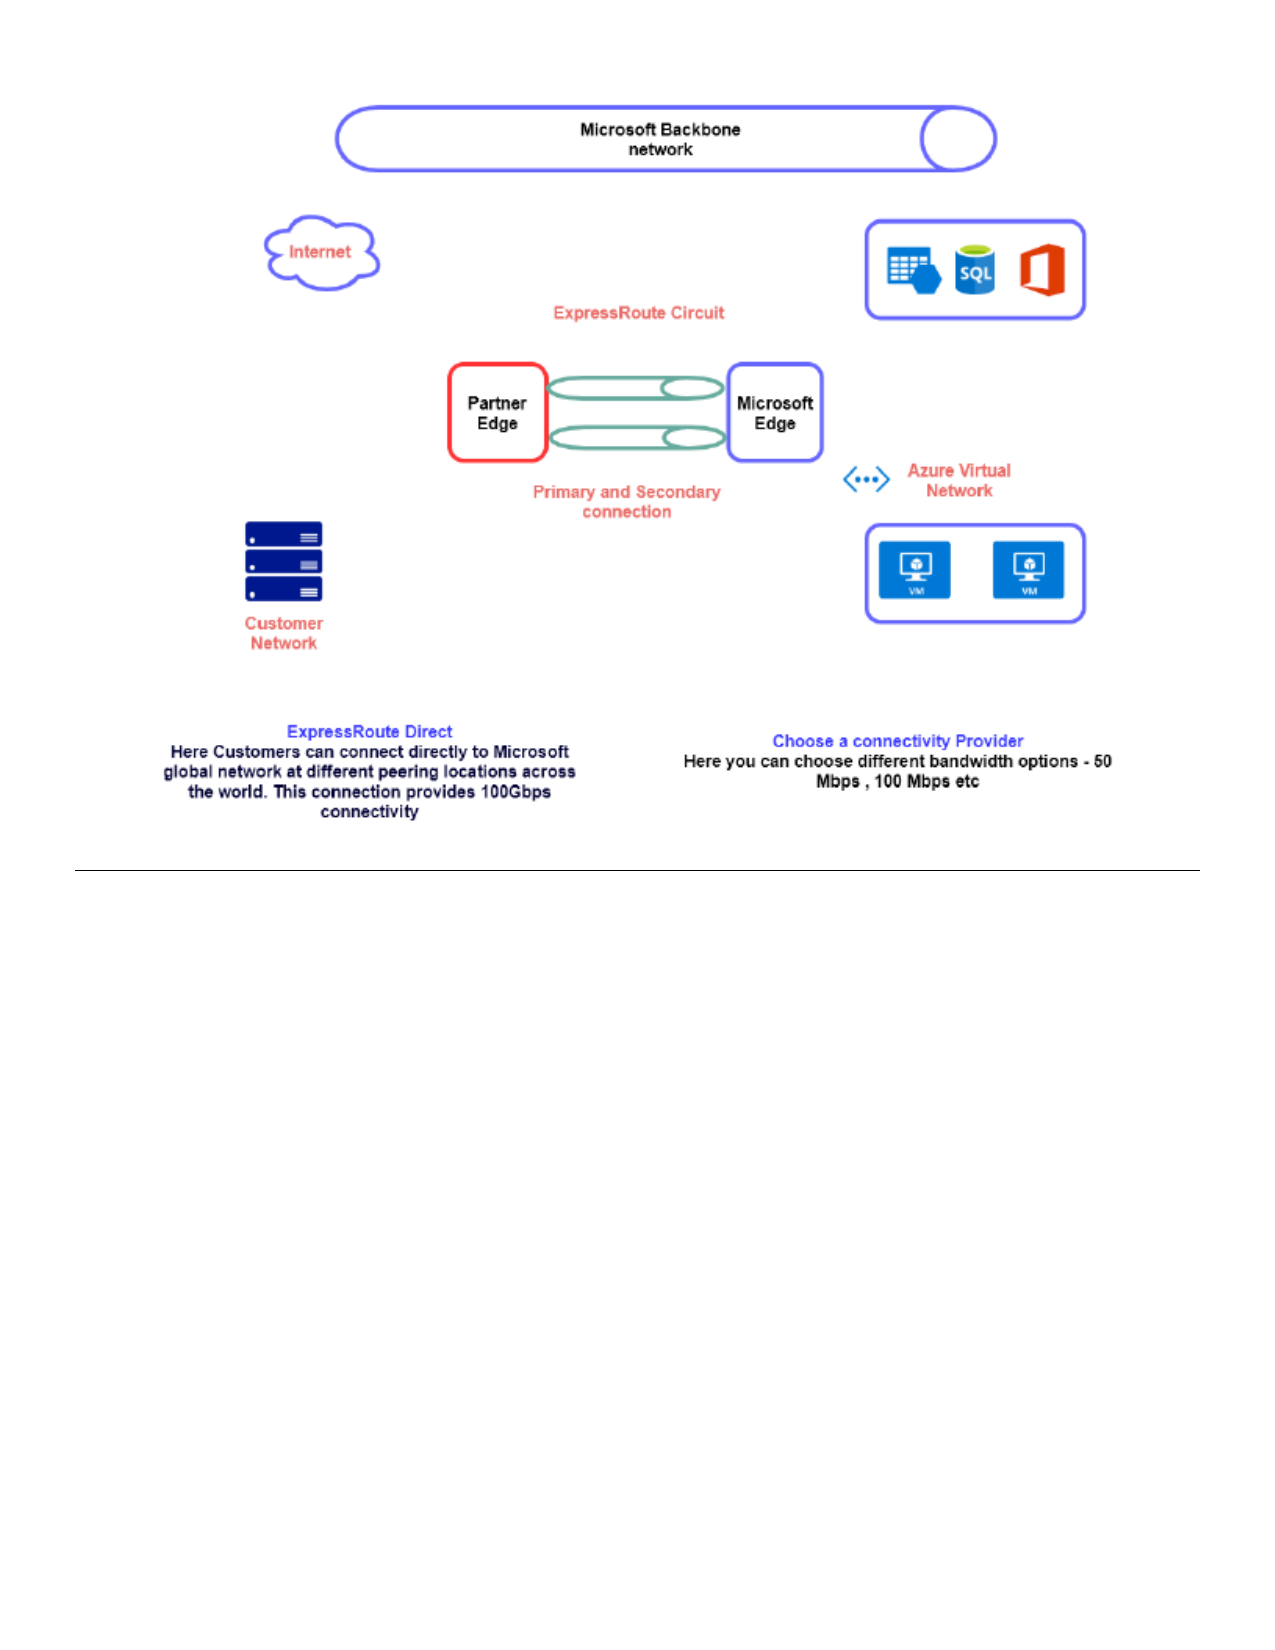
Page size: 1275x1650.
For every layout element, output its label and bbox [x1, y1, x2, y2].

picture [130, 75, 1145, 827]
